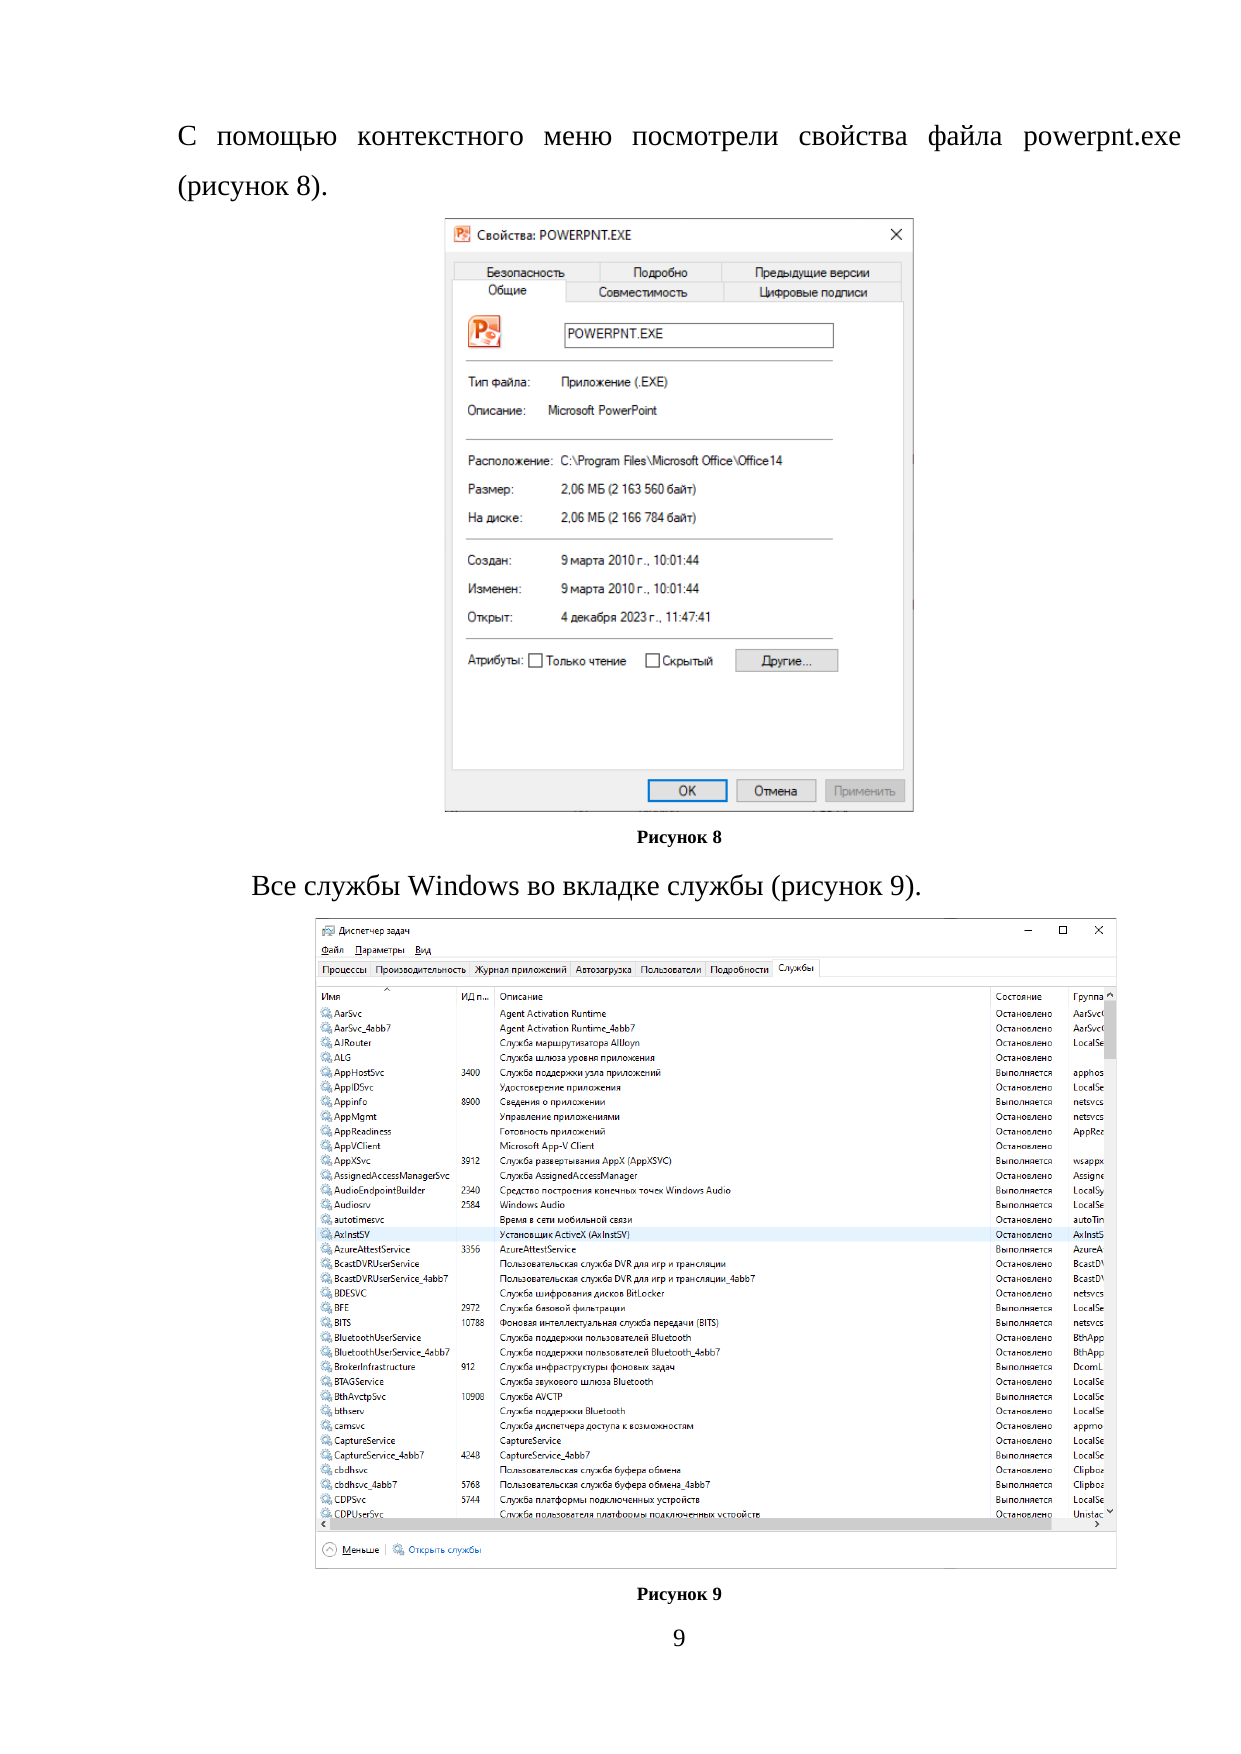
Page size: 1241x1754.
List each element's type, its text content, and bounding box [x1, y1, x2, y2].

text Все службы Windows во вкладке службы (рисунок 9). [177, 868, 1181, 902]
picture [315, 918, 1117, 1569]
text С помощью контекстного меню посмотрели свойства файла powerpnt.exe (рисунок 8). [177, 118, 1181, 202]
text Рисунок 8 [177, 826, 1181, 848]
picture [444, 218, 914, 812]
text Рисунок 9 [177, 1583, 1181, 1604]
